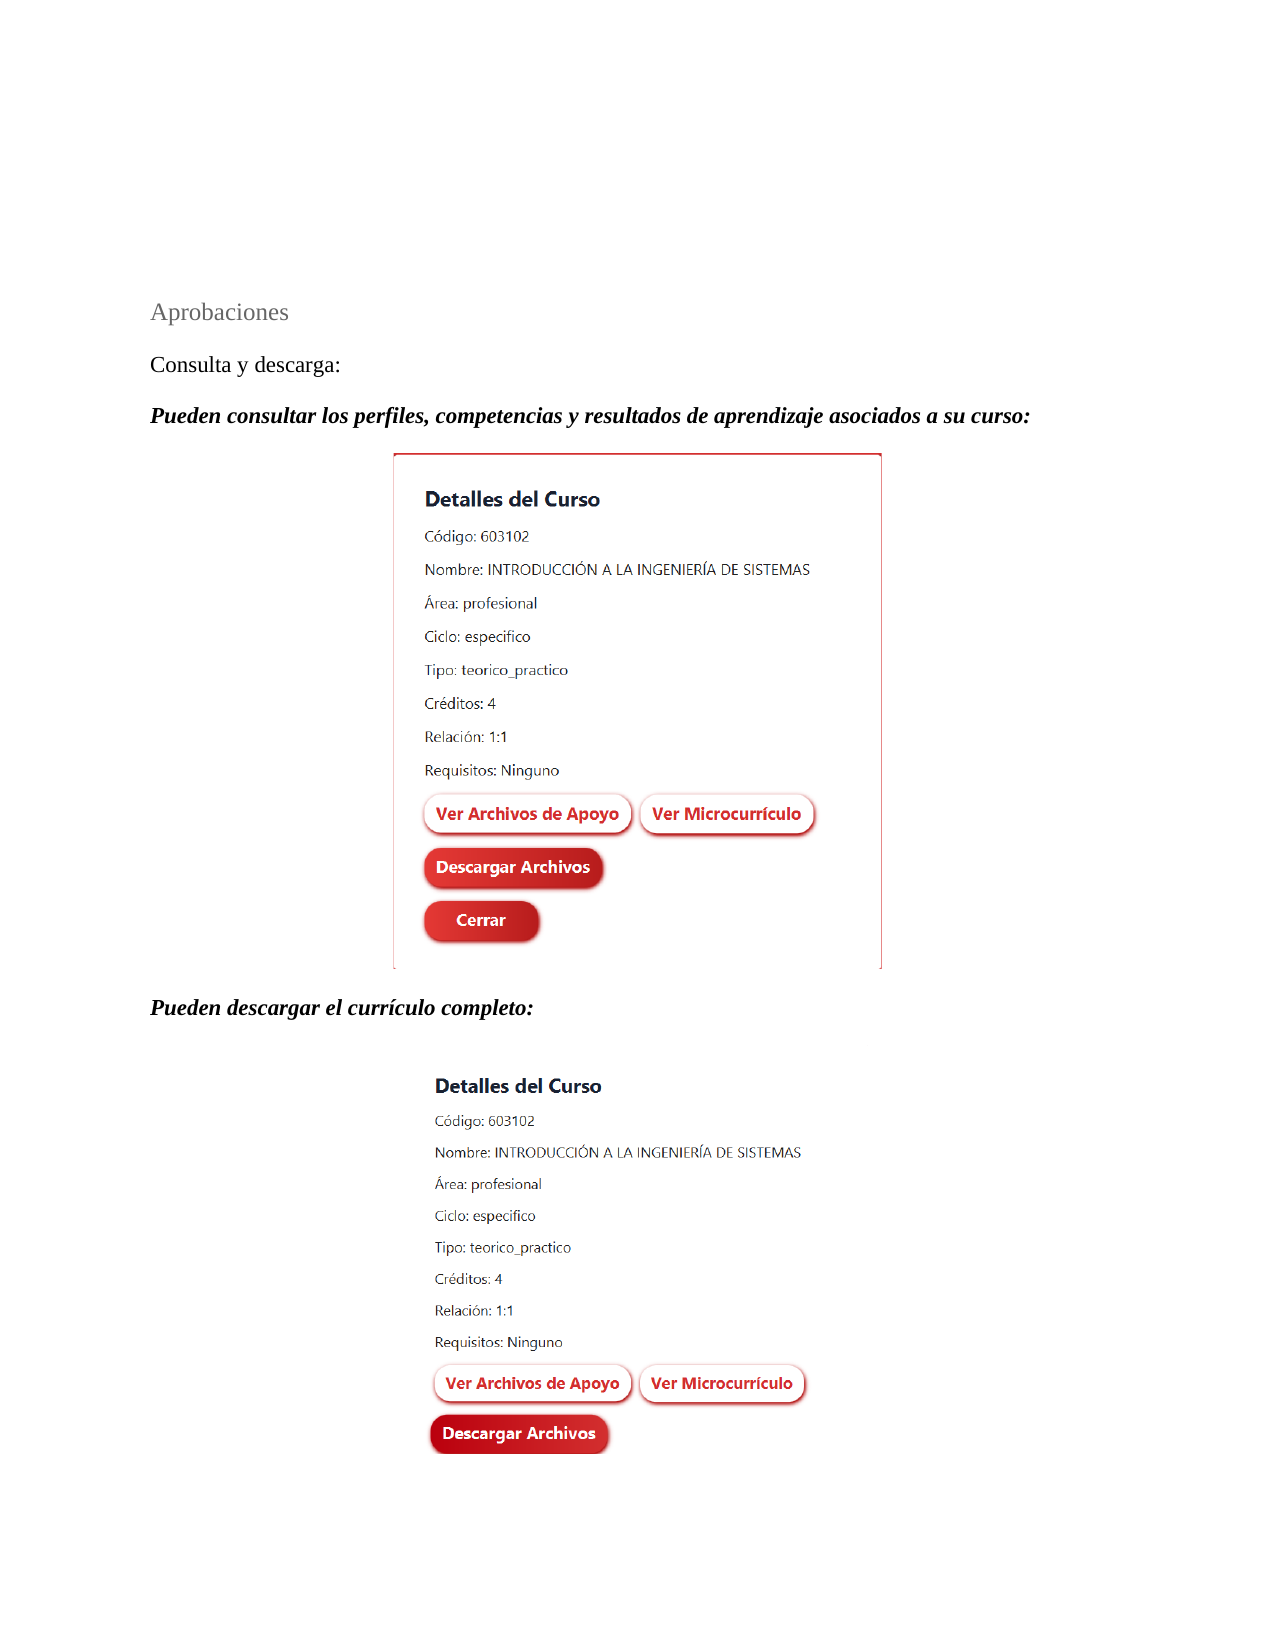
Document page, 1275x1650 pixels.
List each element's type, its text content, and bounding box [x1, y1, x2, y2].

picture [407, 1045, 868, 1454]
picture [393, 453, 882, 969]
text Consulta y descarga: [150, 351, 1125, 378]
text Pueden descargar el currículo completo: [150, 994, 1125, 1020]
text Pueden consultar los perfiles, competencias y resultados de aprendizaje asociados a su curso: [150, 403, 1125, 429]
subtitle Aprobaciones [150, 297, 1125, 326]
